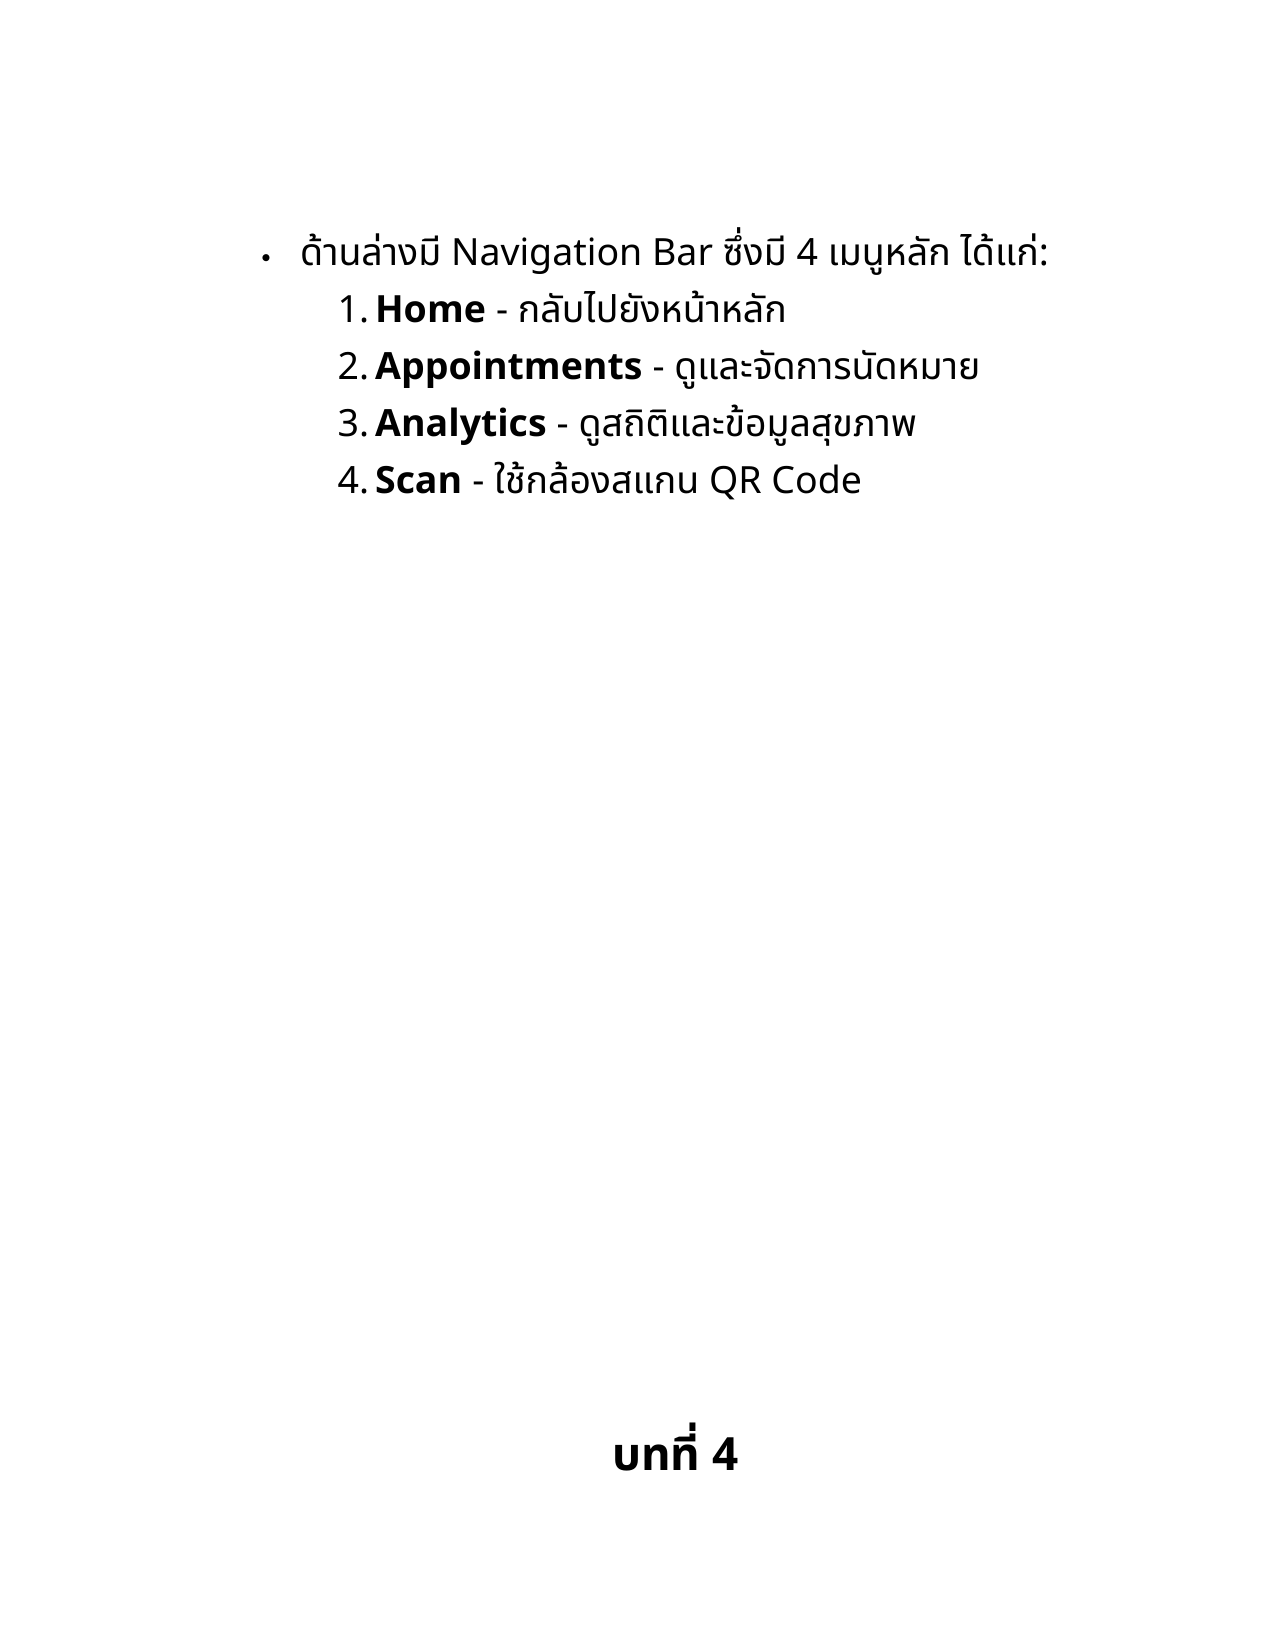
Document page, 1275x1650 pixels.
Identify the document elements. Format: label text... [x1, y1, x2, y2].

list Scan - ใช้กล้องสแกน QR Code [337, 453, 1125, 510]
list ด้านล่างมี Navigation Bar ซึ่งมี 4 เมนูหลัก ได้แก่: [262, 225, 1125, 282]
text บทที่ 4 [225, 1421, 1125, 1491]
list Analytics - ดูสถิติและข้อมูลสุขภาพ [337, 396, 1125, 453]
list Appointments - ดูและจัดการนัดหมาย [337, 339, 1125, 396]
list Home - กลับไปยังหน้าหลัก [337, 282, 1125, 339]
